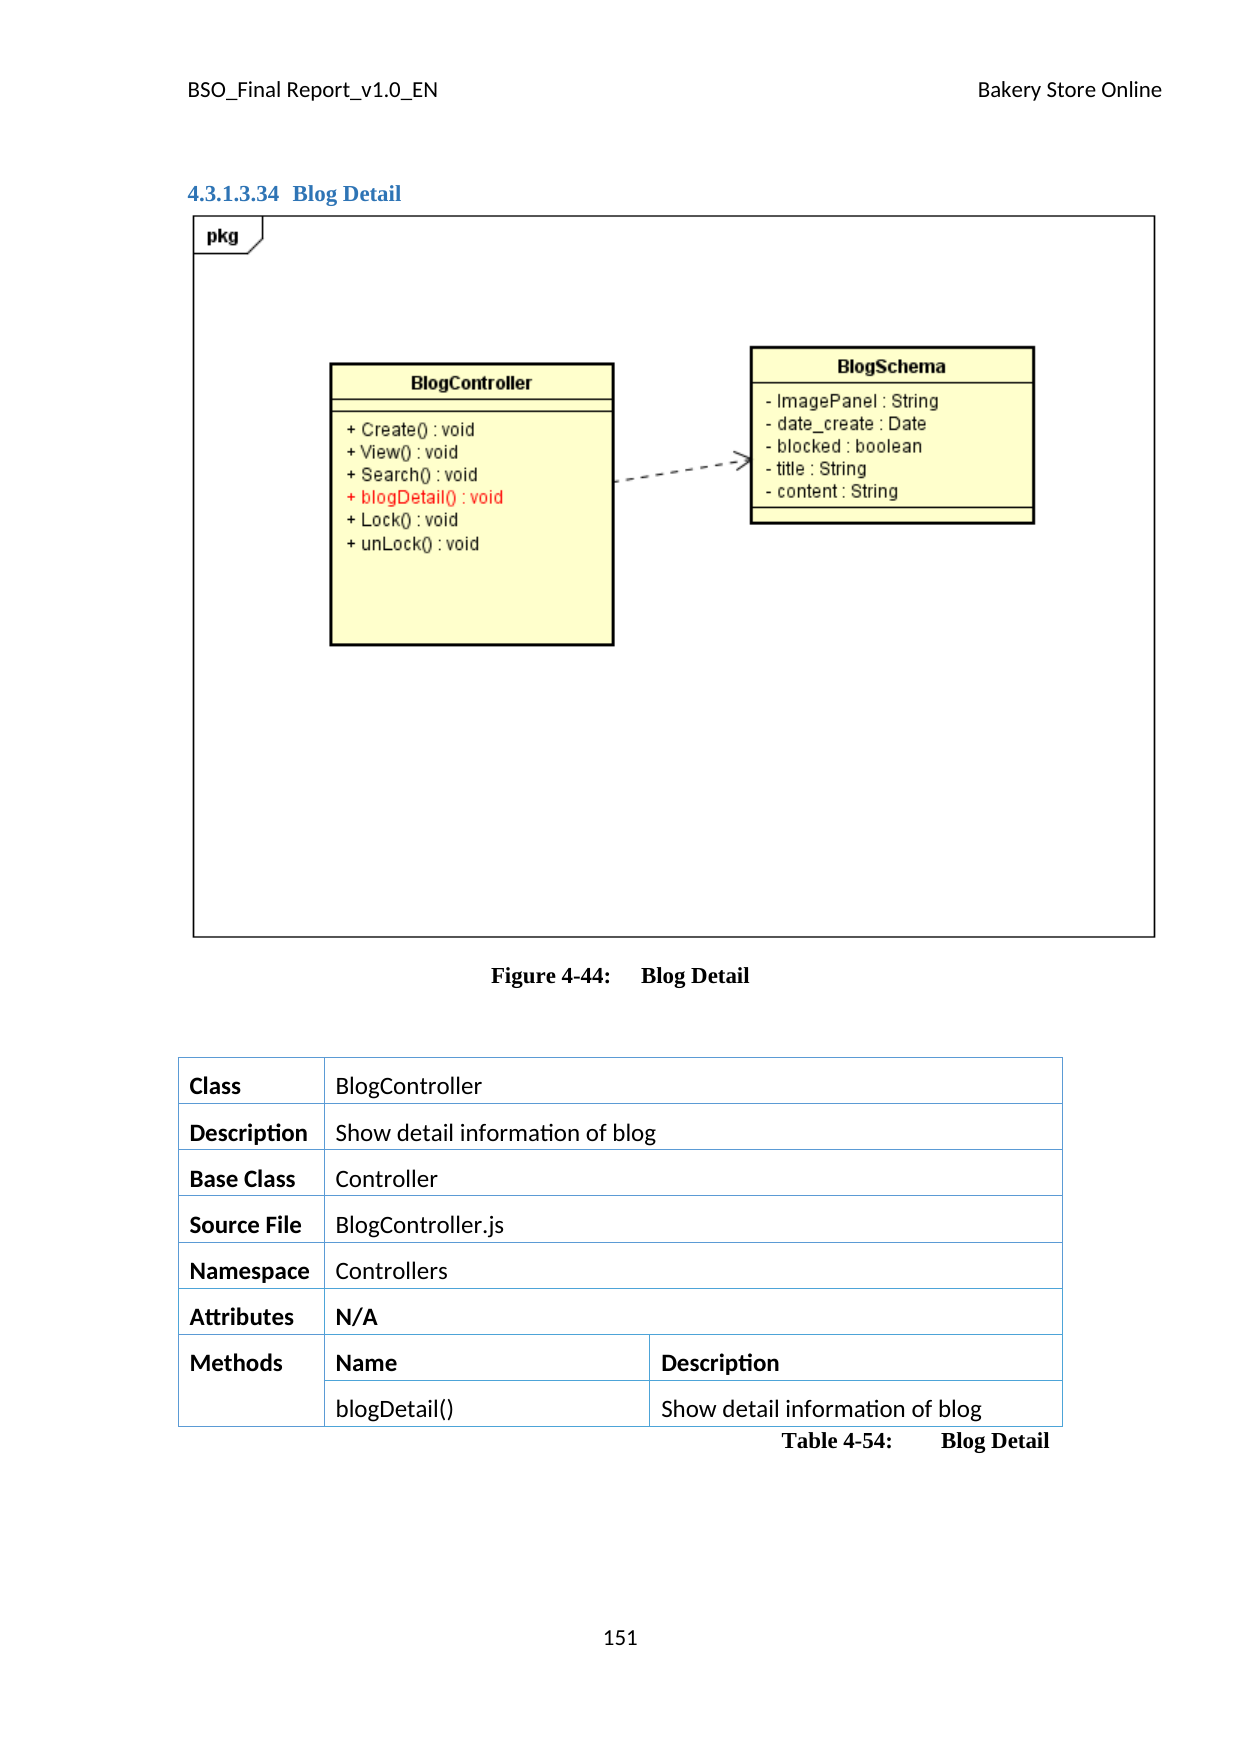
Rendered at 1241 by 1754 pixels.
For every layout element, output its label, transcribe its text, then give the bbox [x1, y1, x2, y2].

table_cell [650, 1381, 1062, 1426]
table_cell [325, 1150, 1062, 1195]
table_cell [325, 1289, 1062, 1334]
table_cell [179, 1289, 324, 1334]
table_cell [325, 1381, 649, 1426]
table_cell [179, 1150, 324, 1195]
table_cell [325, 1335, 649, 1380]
text Blog Detail [187, 962, 1053, 989]
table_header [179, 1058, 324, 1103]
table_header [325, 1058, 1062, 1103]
picture [187, 208, 1163, 944]
text Blog Detail [778, 1427, 1053, 1453]
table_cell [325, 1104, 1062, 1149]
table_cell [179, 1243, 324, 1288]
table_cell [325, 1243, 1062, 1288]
subtitle Blog Detail [187, 180, 1053, 206]
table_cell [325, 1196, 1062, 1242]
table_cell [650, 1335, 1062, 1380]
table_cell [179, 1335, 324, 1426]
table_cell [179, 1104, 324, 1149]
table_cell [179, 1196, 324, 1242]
